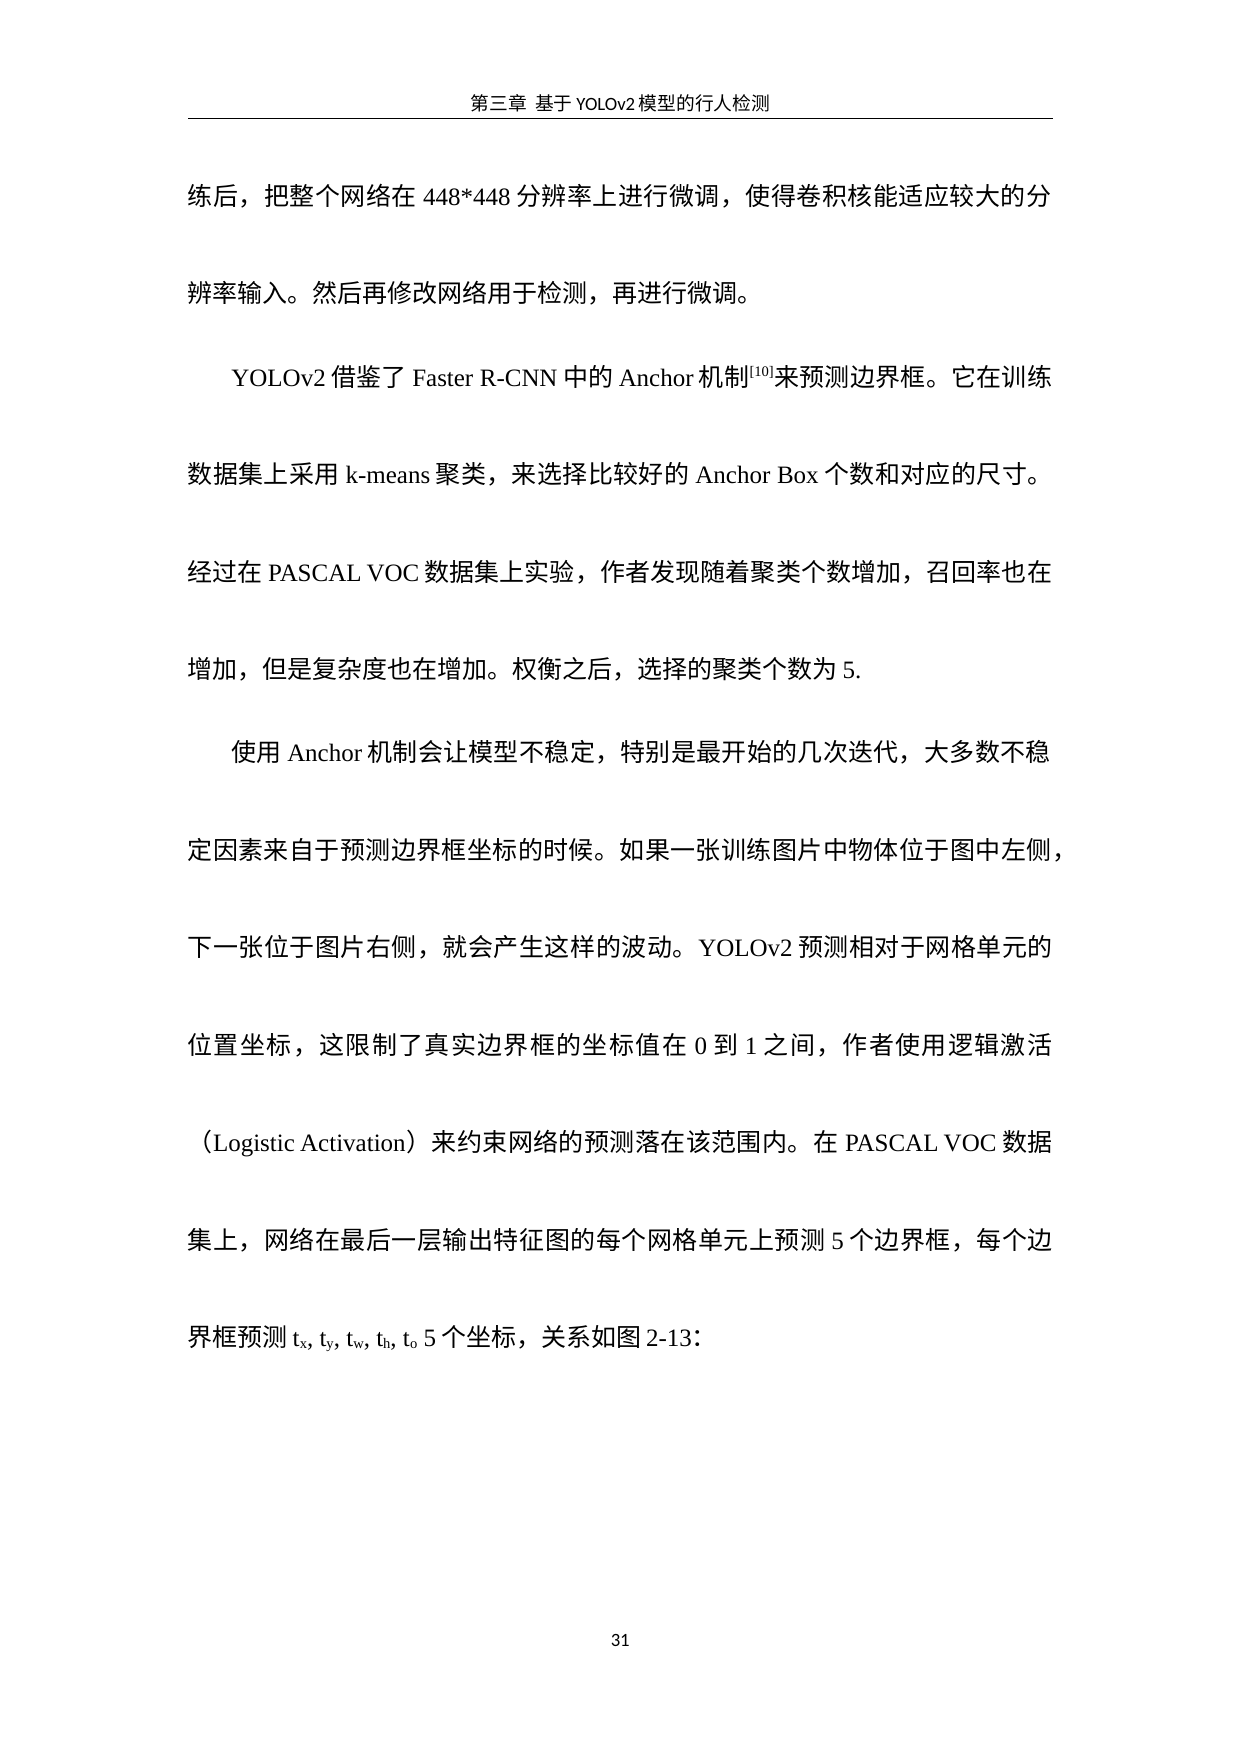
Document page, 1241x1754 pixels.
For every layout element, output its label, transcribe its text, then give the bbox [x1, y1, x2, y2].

text 使用Anchor机制会让模型不稳定，特别是最开始的几次迭代，大多数不稳定因素来自于预测边界框坐标的时候。如果一张训练图片中物体位于图中左侧，下一张位于图片右侧，就会产生这样的波动。YOLOv2预测相对于网格单元的位置坐标，这限制了真实边界框的坐标值在0到1之间，作者使用逻辑激活（Logistic Activation）来约束网络的预测落在该范围内。在PASCAL VOC数据集上，网络在最后一层输出特征图的每个网格单元上预测5个边界框，每个边界框预测tx, ty, tw, th, to 5个坐标，关系如图2-13： [187, 718, 1053, 1368]
text YOLOv2借鉴了Faster R-CNN中的Anchor机制[10]来预测边界框。它在训练数据集上采用k-means聚类，来选择比较好的Anchor Box个数和对应的尺寸。经过在PASCAL VOC数据集上实验，作者发现随着聚类个数增加，召回率也在增加，但是复杂度也在增加。权衡之后，选择的聚类个数为5. [187, 343, 1053, 700]
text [187, 162, 1053, 324]
